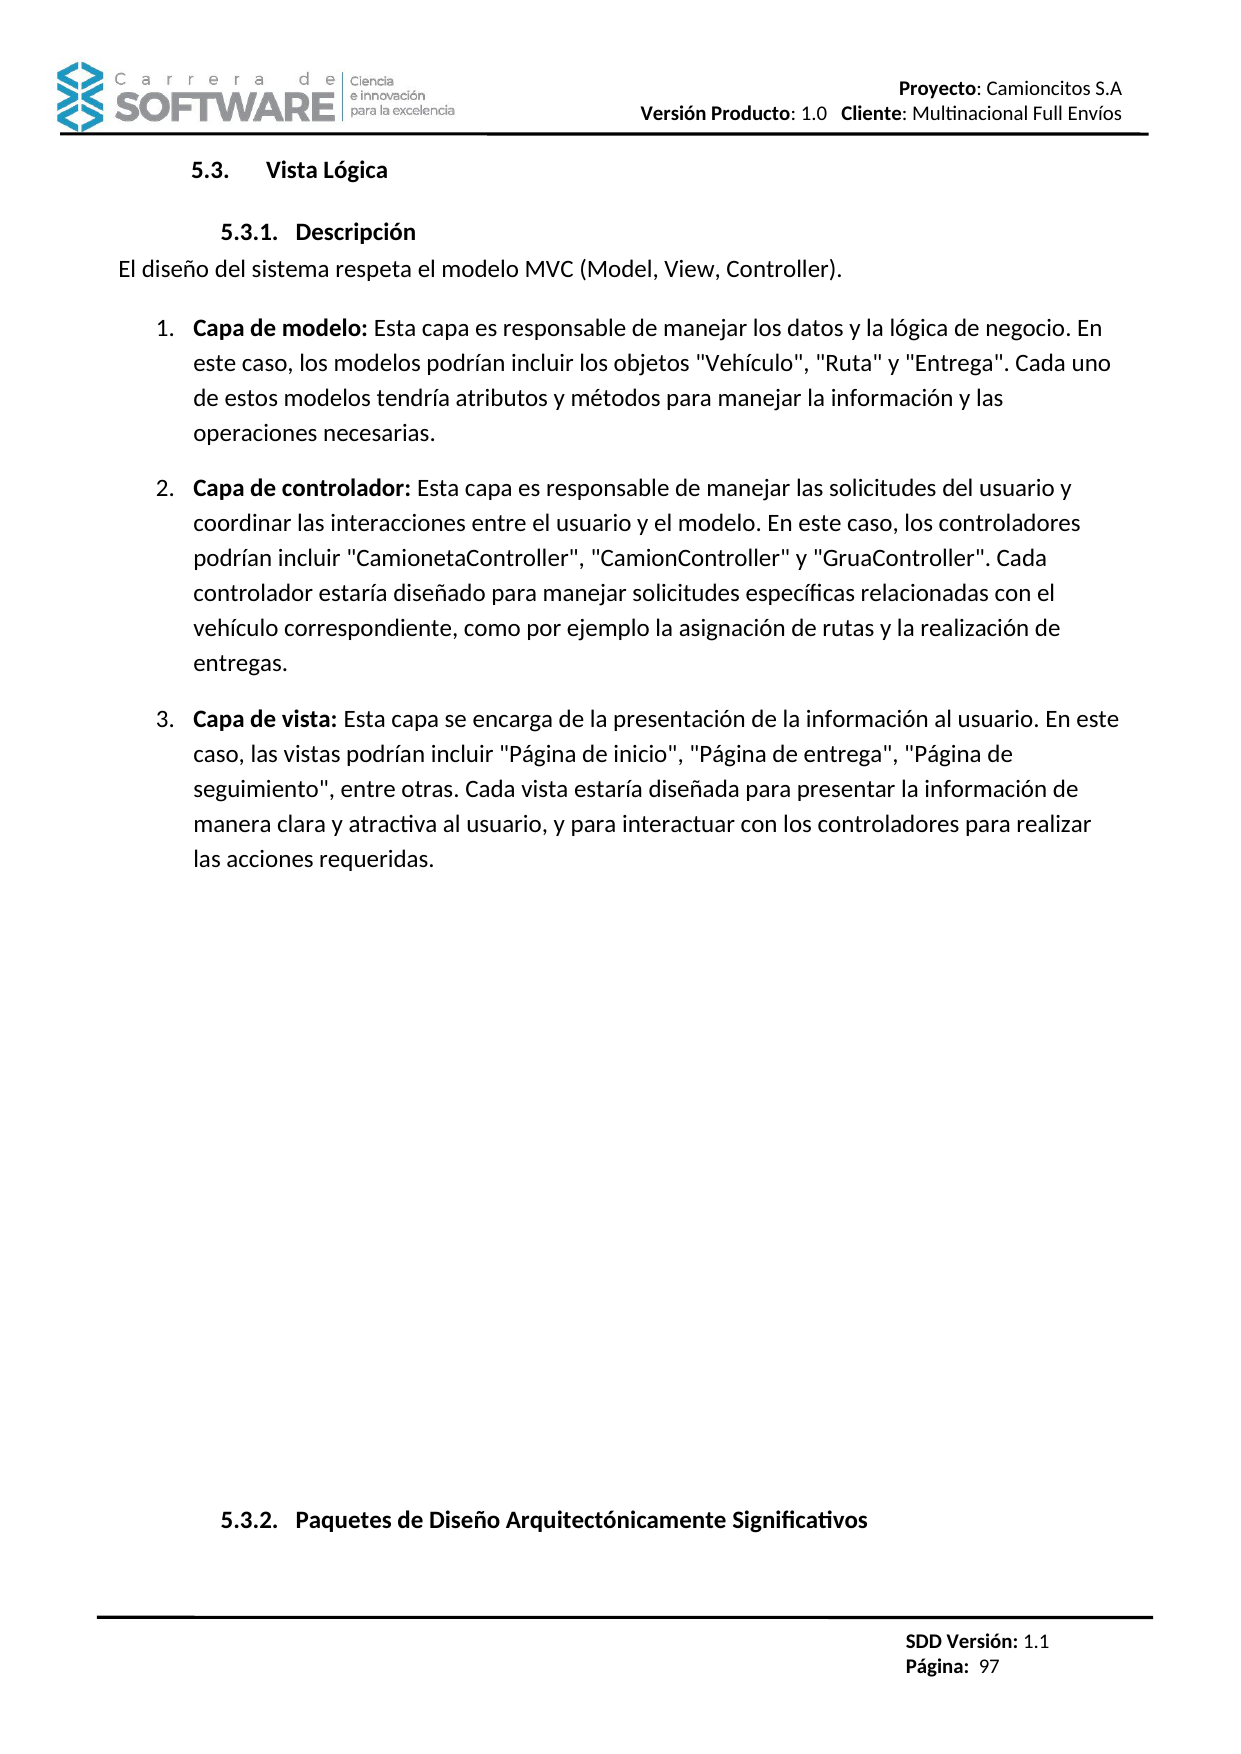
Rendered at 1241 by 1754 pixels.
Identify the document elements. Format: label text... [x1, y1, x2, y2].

list Capa de modelo: Esta capa es responsable de manejar los datos y la lógica de negocio. En este caso, los modelos podrían incluir los objetos "Vehículo", "Ruta" y "Entrega". Cada uno de estos modelos tendría atributos y métodos para manejar la información y las operaciones necesarias. [156, 312, 1122, 447]
text El diseño del sistema respeta el modelo MVC (Model, View, Controller). [118, 253, 1122, 284]
subtitle Descripción [220, 216, 1122, 247]
list Capa de vista: Esta capa se encarga de la presentación de la información al usuario. En este caso, las vistas podrían incluir "Página de inicio", "Página de entrega", "Página de seguimiento", entre otras. Cada vista estaría diseñada para presentar la información de manera clara y atractiva al usuario, y para interactuar con los controladores para realizar las acciones requeridas. [156, 703, 1122, 874]
list Capa de controlador: Esta capa es responsable de manejar las solicitudes del usuario y coordinar las interacciones entre el usuario y el modelo. En este caso, los controladores podrían incluir "CamionetaController", "CamionController" y "GruaController". Cada controlador estaría diseñado para manejar solicitudes específicas relacionadas con el vehículo correspondiente, como por ejemplo la asignación de rutas y la realización de entregas. [156, 472, 1122, 678]
subtitle Paquetes de Diseño Arquitectónicamente Significativos [220, 1504, 1122, 1534]
picture [46, 46, 461, 154]
subtitle Vista Lógica [191, 154, 1122, 185]
